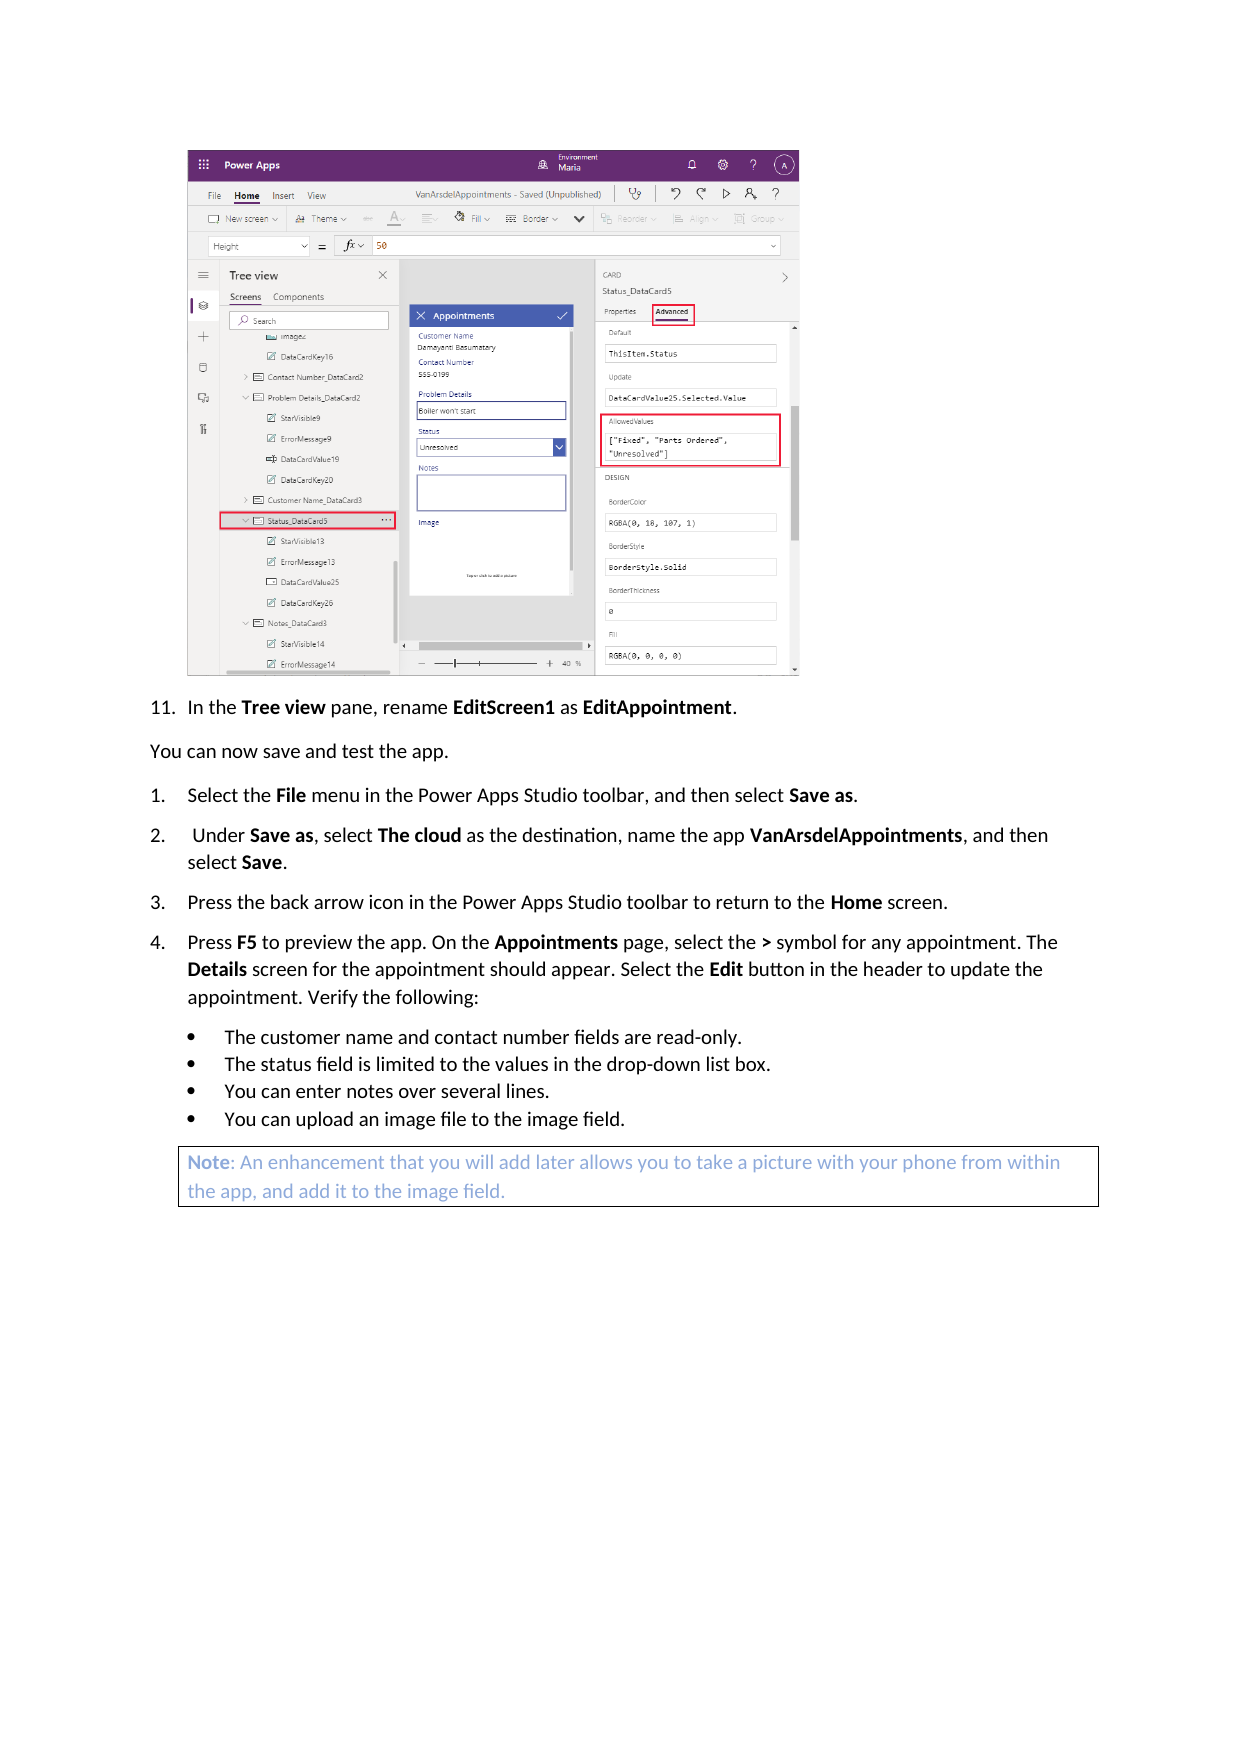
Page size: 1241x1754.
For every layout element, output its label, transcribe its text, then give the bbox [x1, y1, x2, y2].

list Under Save as, select The cloud as the destination, name the app VanArsdelAppointments, and then select Save. [150, 822, 1090, 875]
list Press F5 to preview the app. On the Appointments page, select the > symbol for any appointment. The Details screen for the appointment should appear. Select the Edit button in the header to update the appointment. Verify the following: [150, 929, 1090, 1009]
list In the Tree view pane, rename EditScreen1 as EditAppointment. [150, 694, 1090, 719]
text Note: An enhancement that you will add later allows you to take a picture with your phone from within the app, and add it to the image field. [179, 1147, 1098, 1206]
list Select the File menu in the Power Apps Studio toolbar, and then select Save as. [150, 782, 1090, 808]
text You can now save and test the app. [150, 738, 1090, 763]
picture [187, 150, 800, 676]
list The status field is limited to the values in the drop-down list box. [187, 1051, 1090, 1077]
list Press the back arrow icon in the Power Apps Studio toolbar to return to the Home screen. [150, 889, 1090, 915]
list You can enter notes over several lines. [187, 1079, 1090, 1104]
list The customer name and contact number fields are read-only. [187, 1024, 1090, 1049]
list You can upload an image file to the image field. [187, 1106, 1090, 1132]
